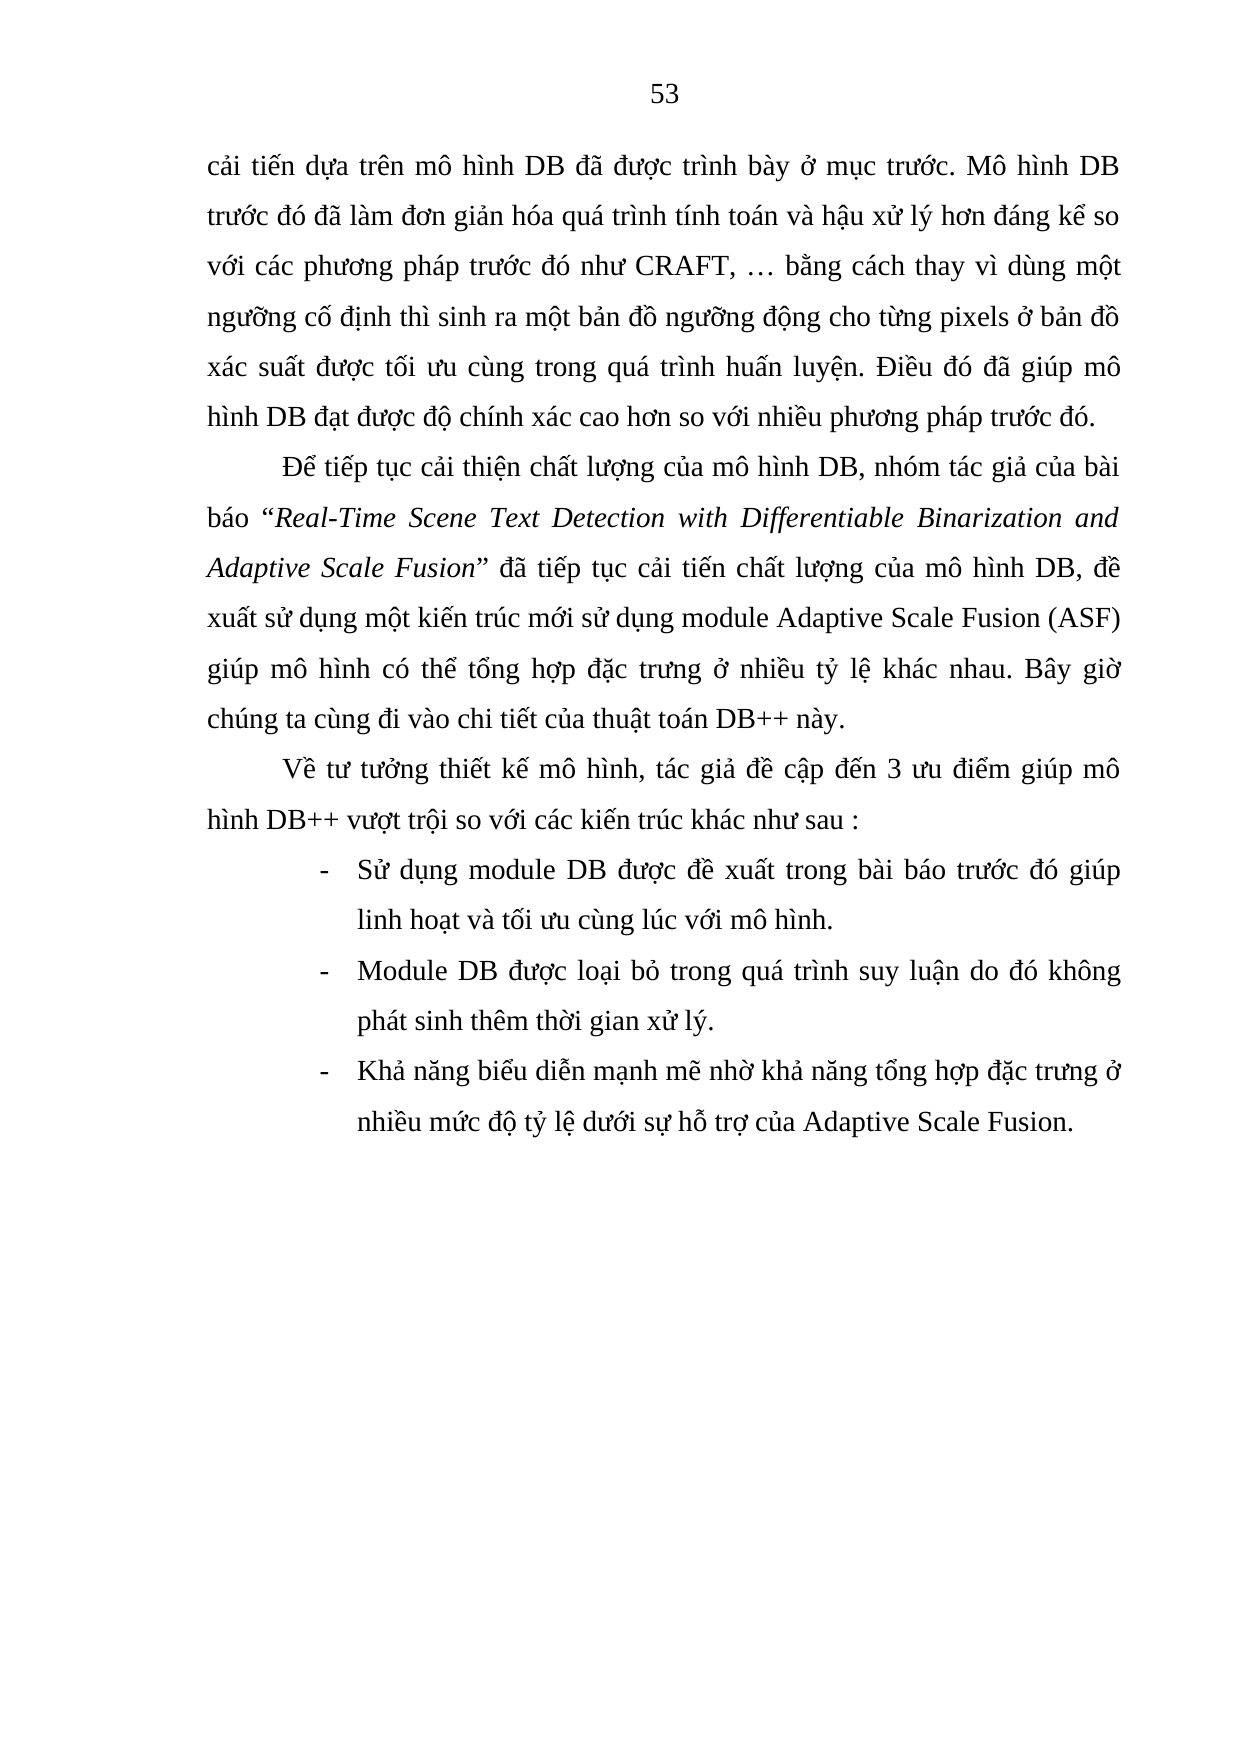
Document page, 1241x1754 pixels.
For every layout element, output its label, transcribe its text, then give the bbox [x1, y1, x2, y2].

text Về tư tưởng thiết kế mô hình, tác giả đề cập đến 3 ưu điểm giúp mô hình DB++ vượt trội so với các kiến trúc khác như sau : [207, 751, 1122, 835]
list Sử dụng module DB được đề xuất trong bài báo trước đó giúp linh hoạt và tối ưu cùng lúc với mô hình. [319, 852, 1122, 936]
list Module DB được loại bỏ trong quá trình suy luận do đó không phát sinh thêm thời gian xử lý. [319, 953, 1122, 1037]
list Khả năng biểu diễn mạnh mẽ nhờ khả năng tổng hợp đặc trưng ở nhiều mức độ tỷ lệ dưới sự hỗ trợ của Adaptive Scale Fusion. [319, 1053, 1122, 1137]
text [207, 148, 1122, 433]
text Để tiếp tục cải thiện chất lượng của mô hình DB, nhóm tác giả của bài báo “Real-Time Scene Text Detection with Differentiable Binarization and Adaptive Scale Fusion” đã tiếp tục cải tiến chất lượng của mô hình DB, đề xuất sử dụng một kiến trúc mới sử dụng module Adaptive Scale Fusion (ASF) giúp mô hình có thể tổng hợp đặc trưng ở nhiều tỷ lệ khác nhau. Bây giờ chúng ta cùng đi vào chi tiết của thuật toán DB++ này. [207, 449, 1122, 735]
